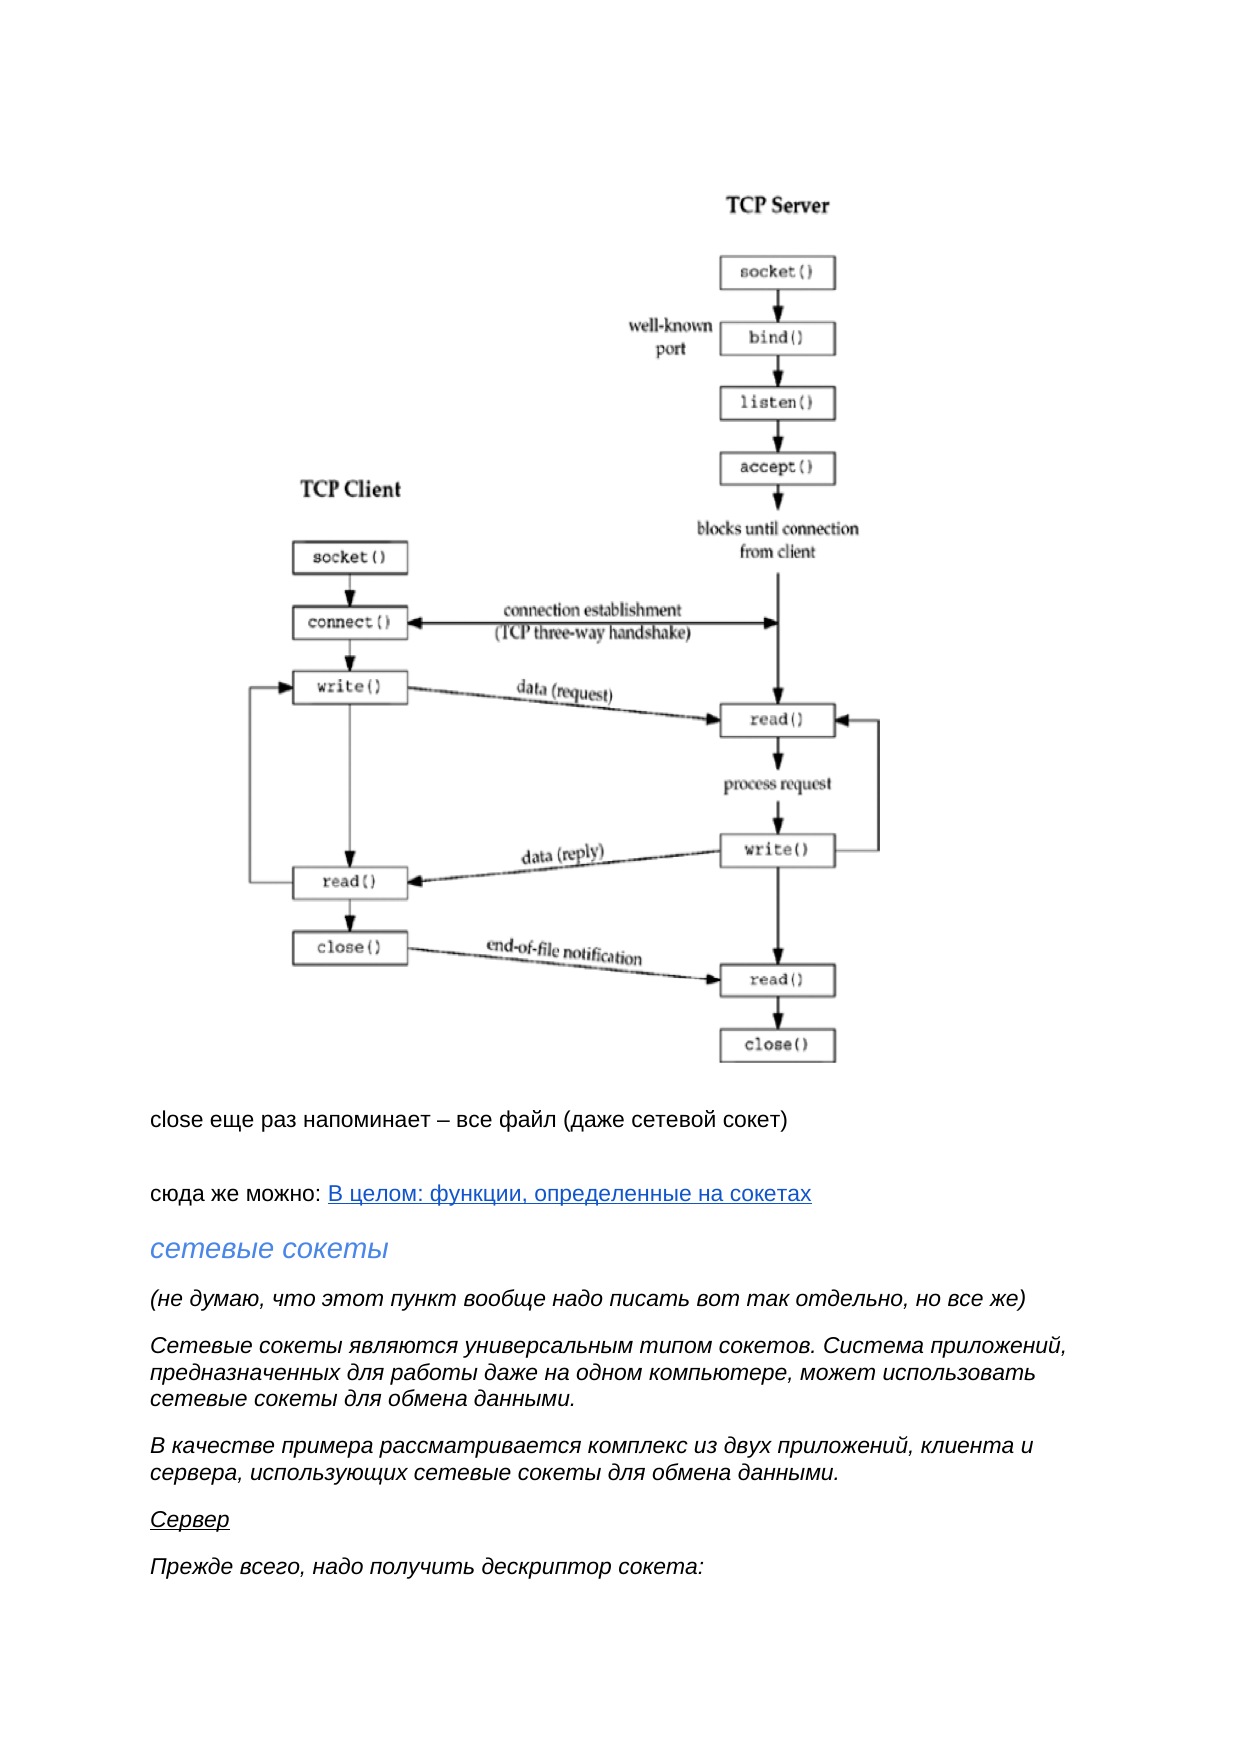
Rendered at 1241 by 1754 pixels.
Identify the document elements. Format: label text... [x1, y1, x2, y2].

text Сервер [150, 1506, 1090, 1532]
text сюда же можно: В целом: функции, определенные на сокетах [150, 1180, 1090, 1206]
picture [150, 150, 979, 1082]
text Сетевые сокеты являются универсальным типом сокетов. Система приложений, предназначенных для работы даже на одном компьютере, может использовать сетевые сокеты для обмена данными. [150, 1332, 1090, 1411]
subtitle сетевые сокеты [150, 1231, 1090, 1264]
text В качестве примера рассматривается комплекс из двух приложений, клиента и сервера, использующих сетевые сокеты для обмена данными. [150, 1432, 1090, 1485]
text close еще раз напоминает – все файл (даже сетевой сокет) [150, 1106, 1090, 1133]
text Прежде всего, надо получить дескриптор сокета: [150, 1553, 1090, 1579]
text (не думаю, что этот пункт вообще надо писать вот так отдельно, но все же) [150, 1285, 1090, 1312]
